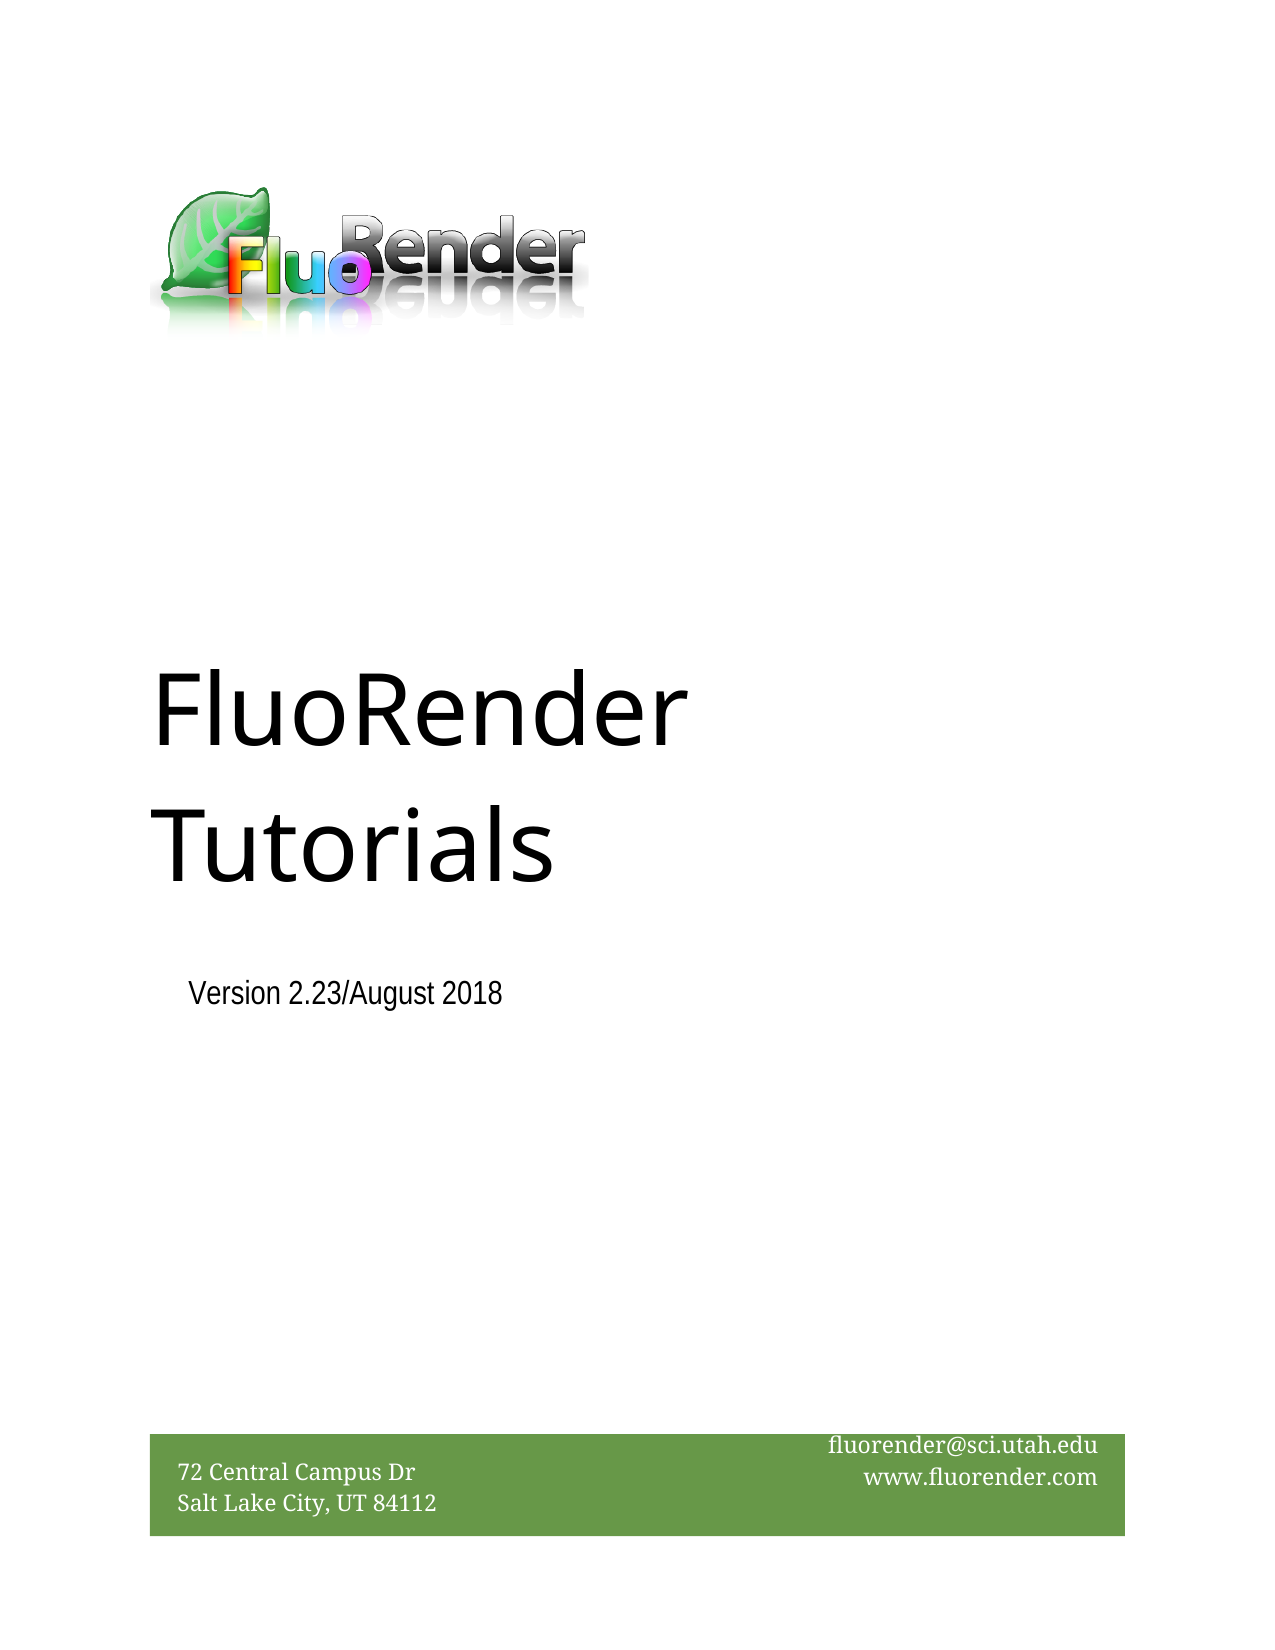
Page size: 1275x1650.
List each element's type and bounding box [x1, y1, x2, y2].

picture [150, 175, 589, 341]
